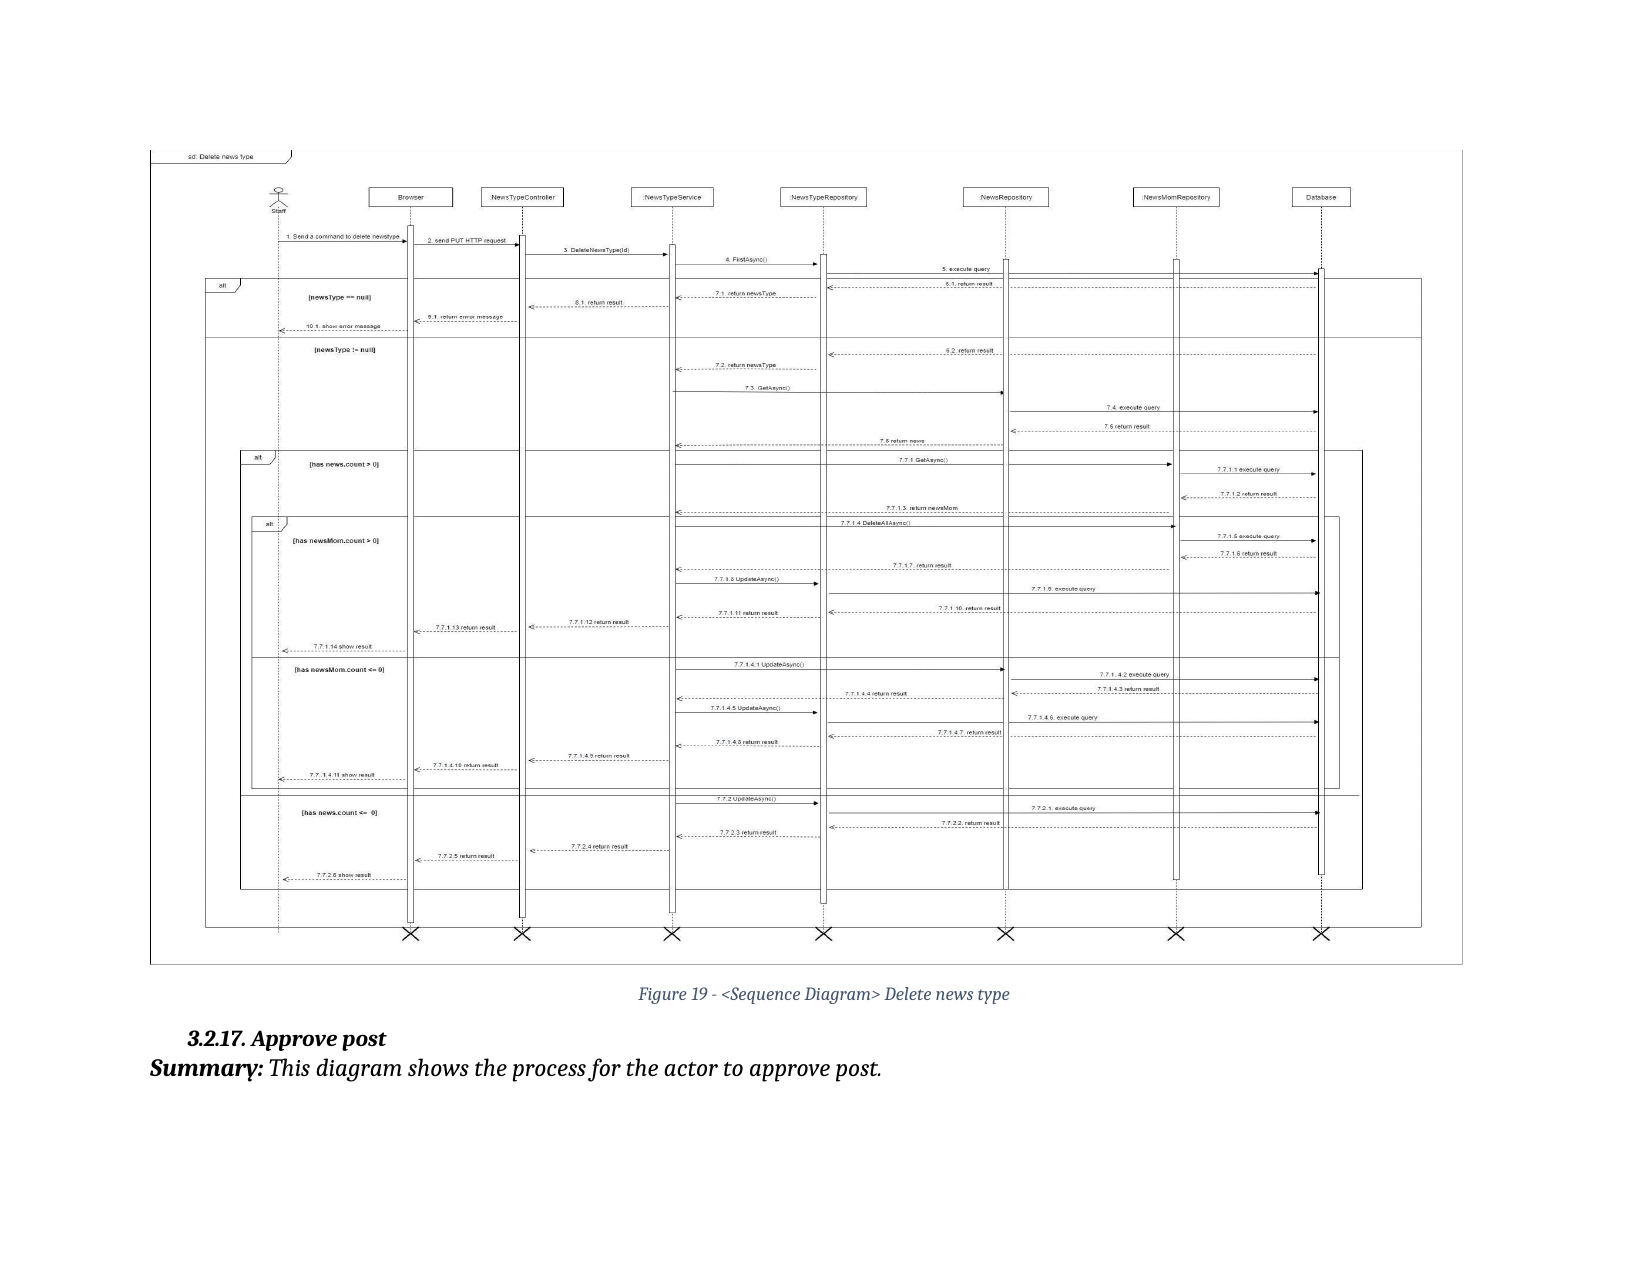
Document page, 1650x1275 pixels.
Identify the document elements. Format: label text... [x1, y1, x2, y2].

text Summary: This diagram shows the process for the actor to approve post. [150, 1054, 1500, 1083]
picture [150, 150, 1463, 965]
subtitle 3.2.17. Approve post [150, 1026, 1500, 1052]
